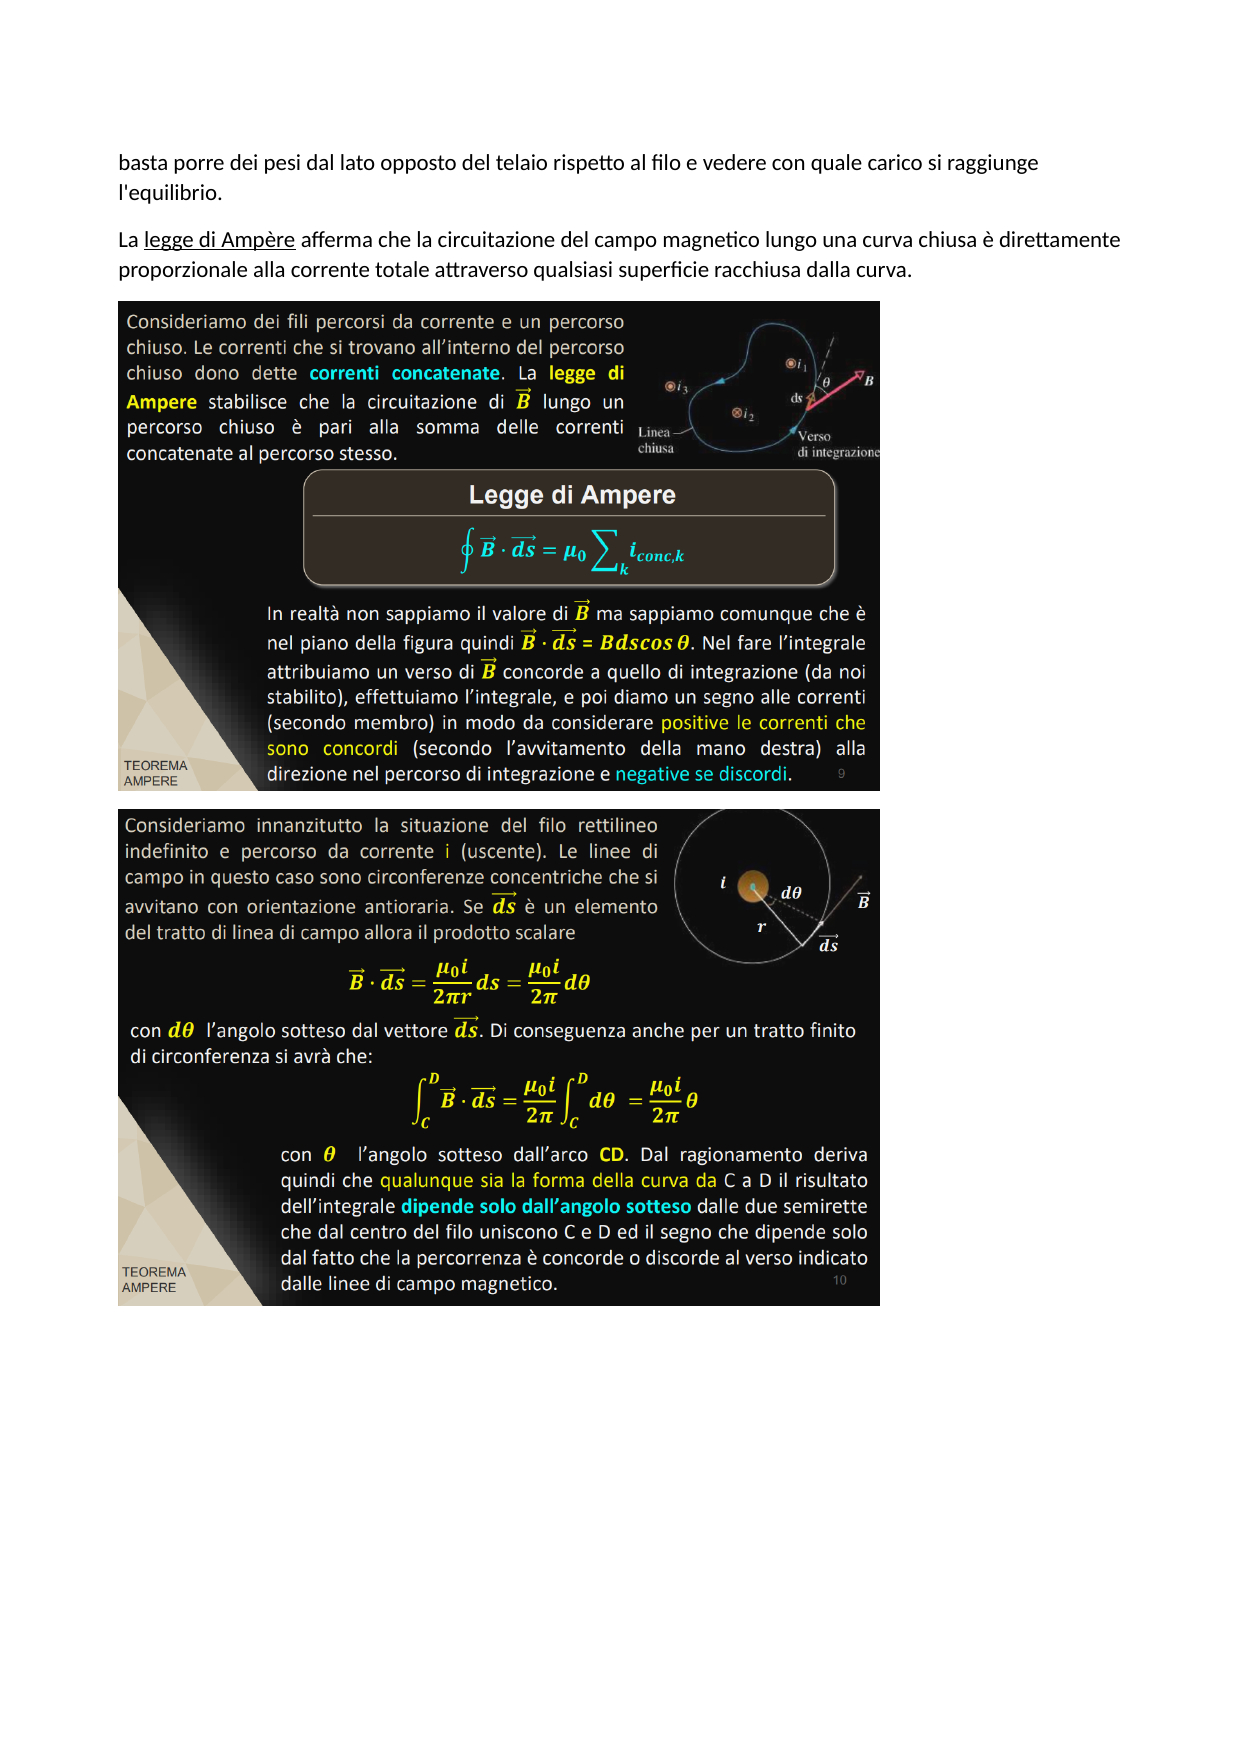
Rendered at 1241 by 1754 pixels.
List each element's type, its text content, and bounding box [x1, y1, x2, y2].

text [118, 148, 1122, 206]
picture [118, 301, 880, 791]
picture [118, 809, 880, 1306]
text La legge di Ampère afferma che la circuitazione del campo magnetico lungo una curva chiusa è direttamente proporzionale alla corrente totale attraverso qualsiasi superficie racchiusa dalla curva. [118, 225, 1122, 283]
